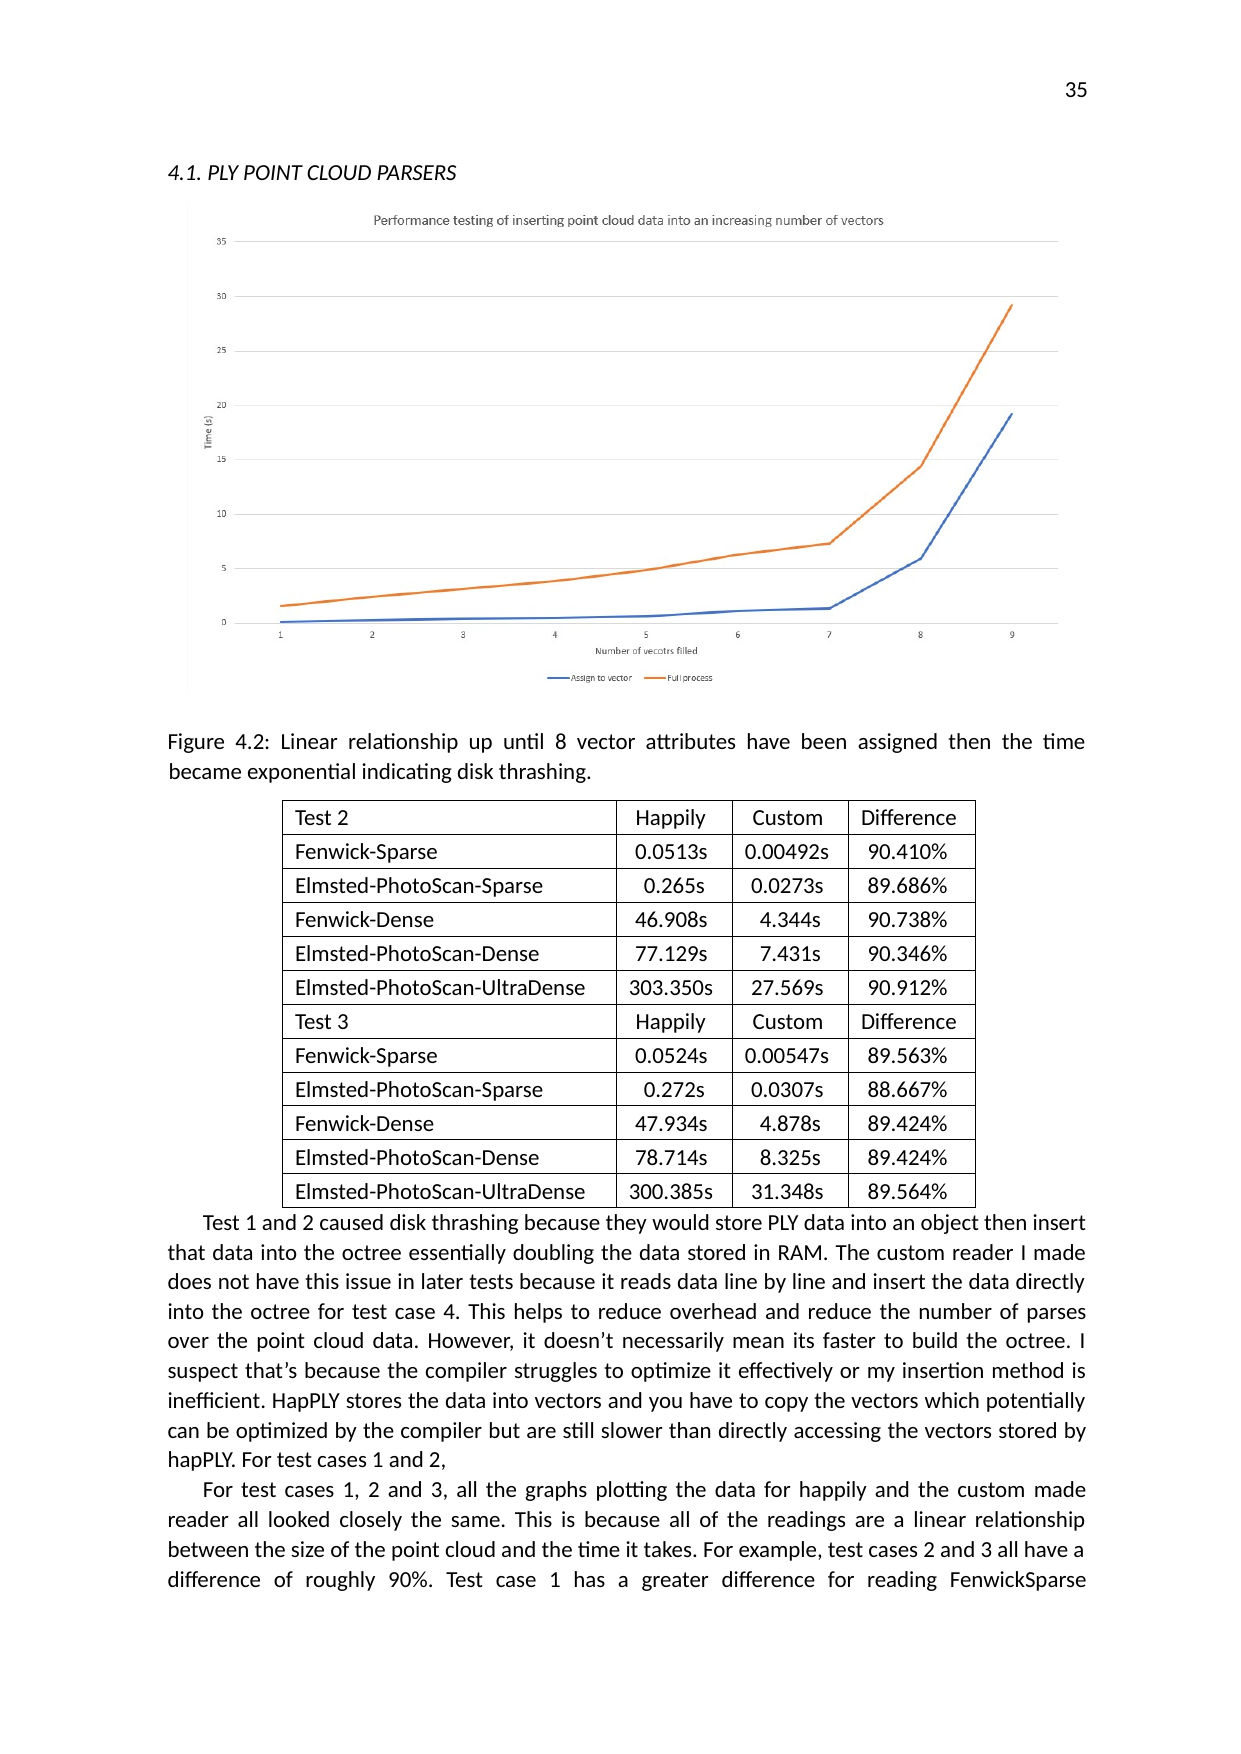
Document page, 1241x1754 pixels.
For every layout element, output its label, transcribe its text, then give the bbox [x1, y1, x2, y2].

table_cell 303.350s [617, 971, 732, 1003]
table_cell 0.0307s [733, 1073, 848, 1105]
table_cell 89.424% [849, 1106, 975, 1139]
table_cell Fenwick-Sparse [283, 835, 616, 868]
table_cell 77.129s [617, 937, 732, 969]
table_cell 88.667% [849, 1073, 975, 1105]
table_cell 0.00547s [733, 1039, 848, 1071]
table_cell Elmsted-PhotoScan-Dense [283, 1140, 616, 1173]
table_cell 90.346% [849, 937, 975, 969]
table_cell 90.912% [849, 971, 975, 1003]
table_cell 4.878s [733, 1106, 848, 1139]
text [167, 1476, 1088, 1593]
table_cell 78.714s [617, 1140, 732, 1173]
table_cell Test 3 [283, 1005, 616, 1037]
text Test 1 and 2 caused disk thrashing because they would store PLY data into an object then insert that data into the octree essentially doubling the data stored in RAM. The custom reader I made does not have this issue in later tests because it reads data line by line and insert the data directly into the octree for test case 4. This helps to reduce overhead and reduce the number of parses over the point cloud data. However, it doesn’t necessarily mean its faster to build the octree. I suspect that’s because the compiler struggles to optimize it effectively or my insertion method is inefficient. HapPLY stores the data into vectors and you have to copy the vectors which potentially can be optimized by the compiler but are still slower than directly accessing the vectors stored by hapPLY. For test cases 1 and 2, [167, 1208, 1088, 1473]
text Figure 4.2: Linear relationship up until 8 vector attributes have been assigned then the time became exponential indicating disk thrashing. [167, 727, 1088, 785]
table_cell Elmsted-PhotoScan-Sparse [283, 869, 616, 902]
table_cell Elmsted-PhotoScan-Dense [283, 937, 616, 969]
table_cell Fenwick-Sparse [283, 1039, 616, 1071]
table_cell 8.325s [733, 1140, 848, 1173]
table_cell 27.569s [733, 971, 848, 1003]
table_header Custom [733, 801, 848, 834]
subtitle 4.1. PLY POINT CLOUD PARSERS [167, 158, 1088, 186]
table_cell Elmsted-PhotoScan-UltraDense [283, 1174, 616, 1207]
table_cell 89.424% [849, 1140, 975, 1173]
table_cell Custom [733, 1005, 848, 1037]
table_cell Happily [617, 1005, 732, 1037]
table_cell Difference [849, 1005, 975, 1037]
table_cell Fenwick-Dense [283, 1106, 616, 1139]
table_header Difference [849, 801, 975, 834]
table_cell 7.431s [733, 937, 848, 969]
table_cell 89.686% [849, 869, 975, 902]
table_cell 0.00492s [733, 835, 848, 868]
table_cell 47.934s [617, 1106, 732, 1139]
table_cell 46.908s [617, 903, 732, 936]
table_cell 0.265s [617, 869, 732, 902]
table_cell 4.344s [733, 903, 848, 936]
table_cell 0.272s [617, 1073, 732, 1105]
table_cell Elmsted-PhotoScan-UltraDense [283, 971, 616, 1003]
table_cell 0.0273s [733, 869, 848, 902]
table_cell 89.564% [849, 1174, 975, 1207]
table_cell 300.385s [617, 1174, 732, 1207]
table_header Happily [617, 801, 732, 834]
table_cell Elmsted-PhotoScan-Sparse [283, 1073, 616, 1105]
picture [187, 205, 1069, 693]
table_cell Fenwick-Dense [283, 903, 616, 936]
table_cell 0.0524s [617, 1039, 732, 1071]
table_cell 31.348s [733, 1174, 848, 1207]
table_cell 89.563% [849, 1039, 975, 1071]
table_cell 90.738% [849, 903, 975, 936]
table_header Test 2 [283, 801, 616, 834]
table_cell 90.410% [849, 835, 975, 868]
table_cell 0.0513s [617, 835, 732, 868]
